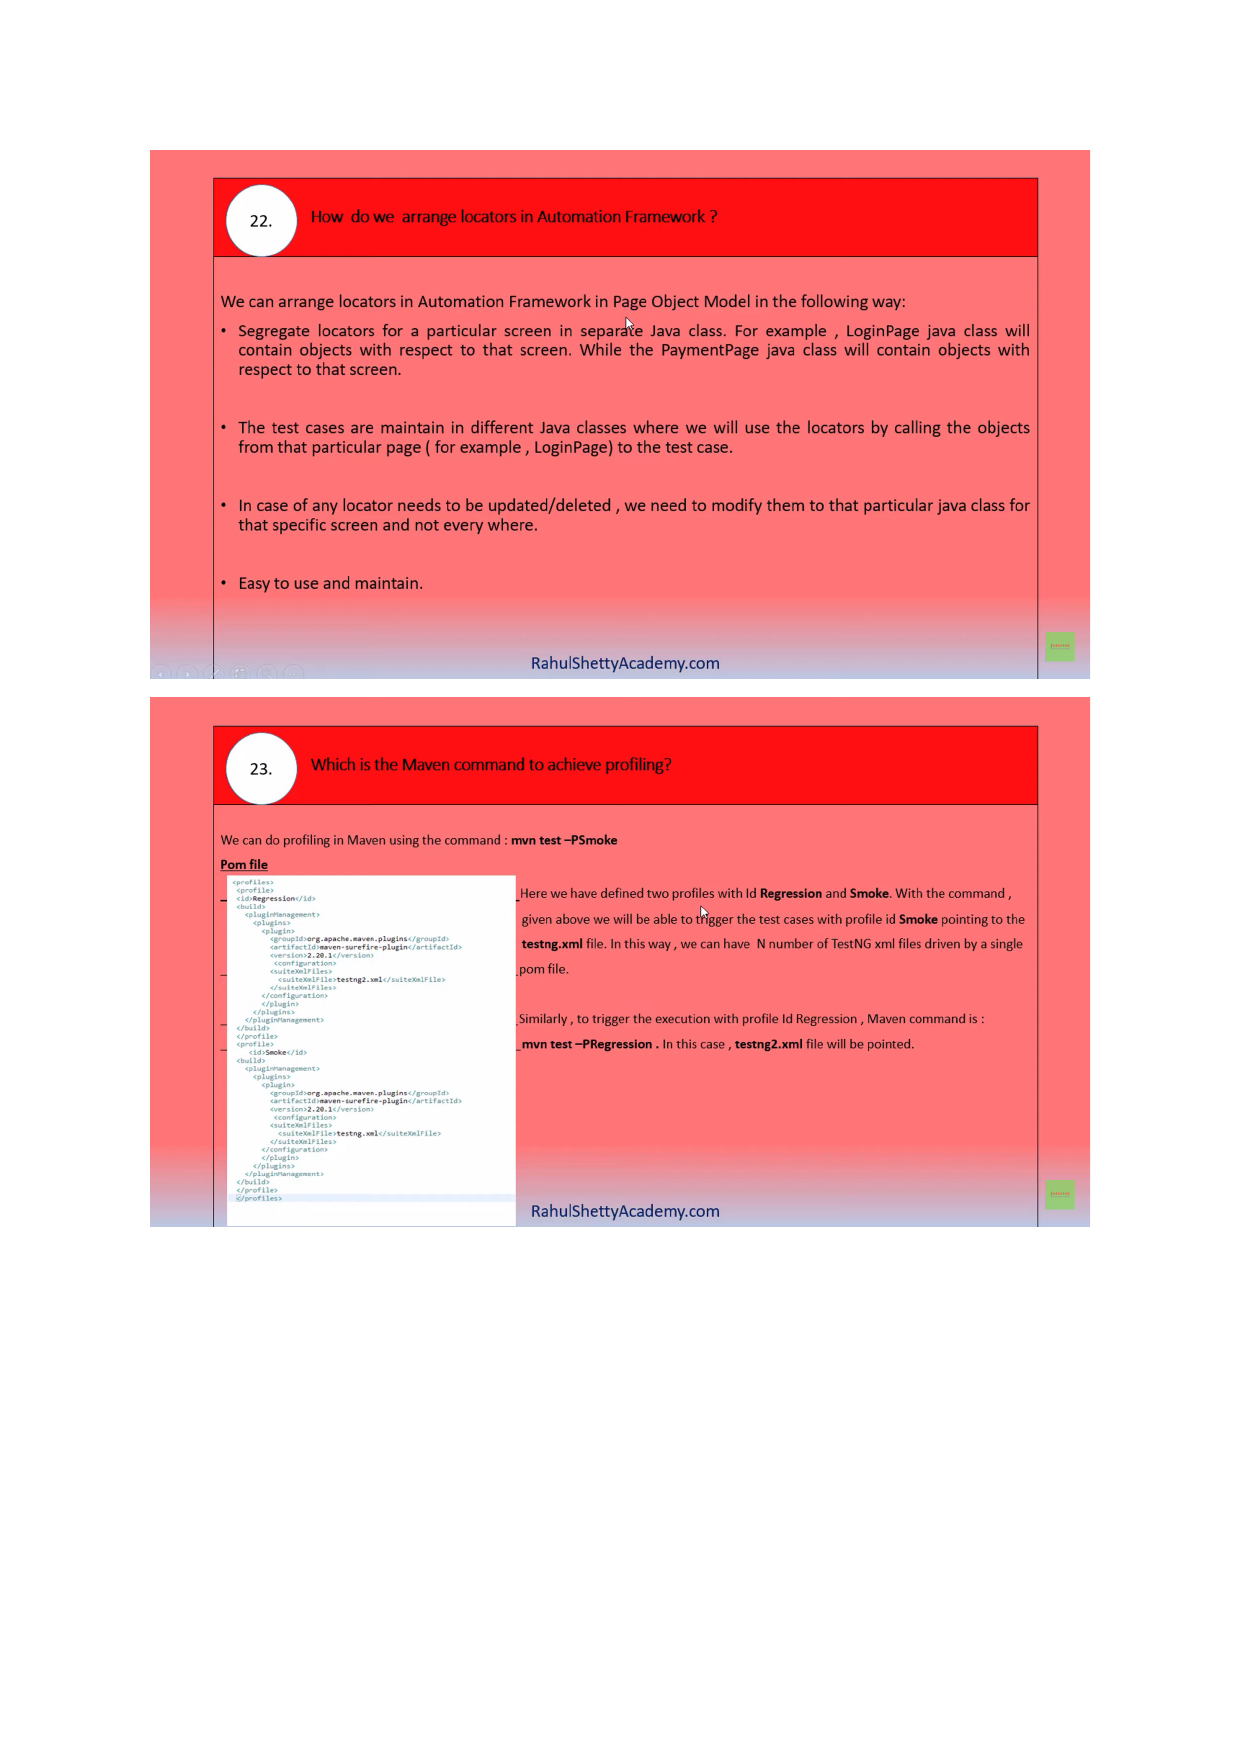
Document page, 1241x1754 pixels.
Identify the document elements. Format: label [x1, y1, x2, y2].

picture [150, 697, 1091, 1227]
picture [150, 150, 1091, 679]
